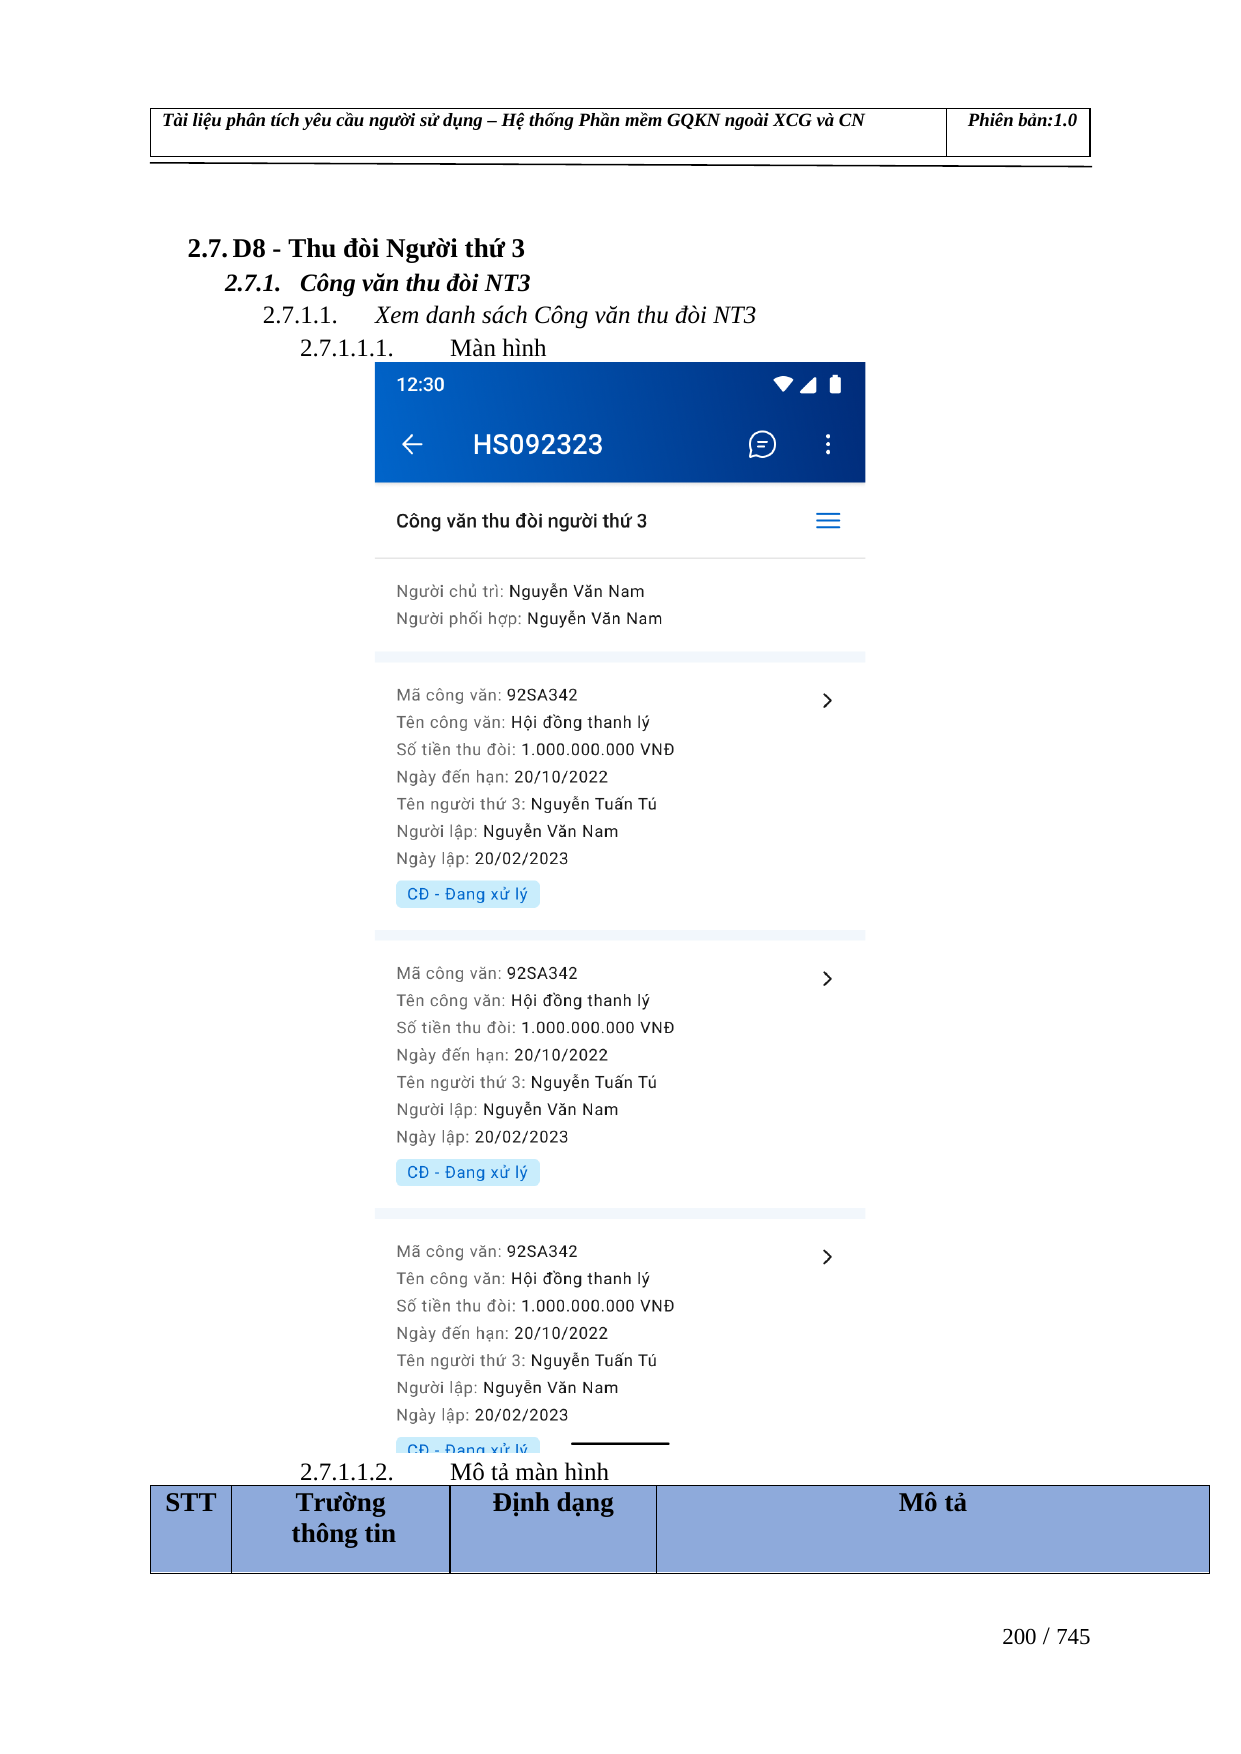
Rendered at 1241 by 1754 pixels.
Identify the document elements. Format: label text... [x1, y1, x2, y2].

subtitle Xem danh sách Công văn thu đòi NT3 [263, 301, 1090, 329]
subtitle Mô tả màn hình [300, 1457, 1090, 1485]
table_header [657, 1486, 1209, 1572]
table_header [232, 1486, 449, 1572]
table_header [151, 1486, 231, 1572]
subtitle D8 - Thu đòi Người thứ 3 [187, 232, 1090, 263]
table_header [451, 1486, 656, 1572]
subtitle Công văn thu đòi NT3 [225, 268, 1090, 296]
subtitle Màn hình [300, 333, 1090, 362]
picture [374, 362, 866, 1453]
